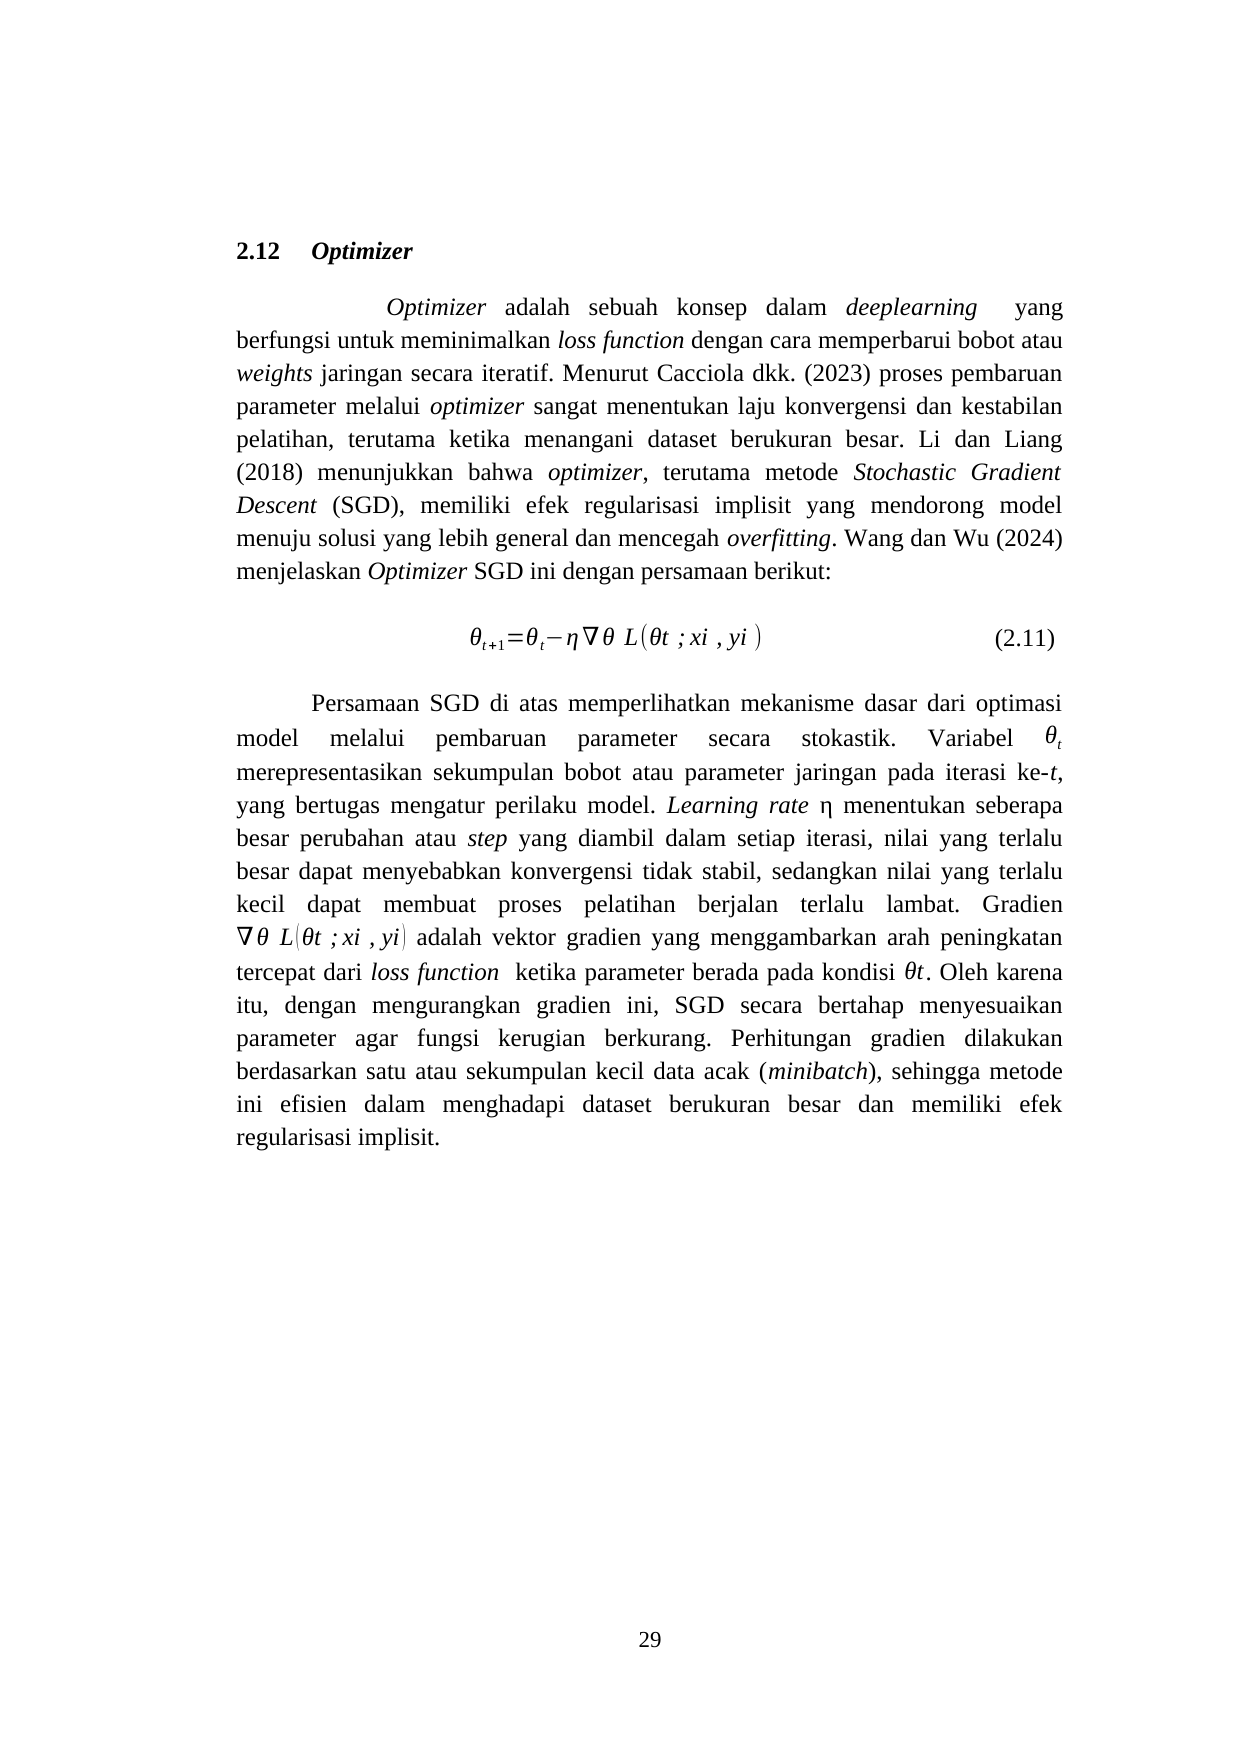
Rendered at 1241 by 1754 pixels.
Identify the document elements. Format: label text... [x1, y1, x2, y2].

text (2.11) [386, 622, 1063, 654]
text Optimizer adalah sebuah konsep dalam deeplearning yang berfungsi untuk meminimalkan loss function dengan cara memperbarui bobot atau weights jaringan secara iteratif. Menurut Cacciola dkk. (2023) proses pembaruan parameter melalui optimizer sangat menentukan laju konvergensi dan kestabilan pelatihan, terutama ketika menangani dataset berukuran besar. Li dan Liang (2018) menunjukkan bahwa optimizer, terutama metode Stochastic Gradient Descent (SGD), memiliki efek regularisasi implisit yang mendorong model menuju solusi yang lebih general dan mencegah overfitting. Wang dan Wu (2024) menjelaskan Optimizer SGD ini dengan persamaan berikut: [236, 292, 1063, 585]
text Persamaan SGD di atas memperlihatkan mekanisme dasar dari optimasi model melalui pembaruan parameter secara stokastik. Variabel merepresentasikan sekumpulan bobot atau parameter jaringan pada iterasi ke-t, yang bertugas mengatur perilaku model. Learning rate η menentukan seberapa besar perubahan atau step yang diambil dalam setiap iterasi, nilai yang terlalu besar dapat menyebabkan konvergensi tidak stabil, sedangkan nilai yang terlalu kecil dapat membuat proses pelatihan berjalan terlalu lambat. Gradien adalah vektor gradien yang menggambarkan arah peningkatan tercepat dari loss function ketika parameter berada pada kondisi . Oleh karena itu, dengan mengurangkan gradien ini, SGD secara bertahap menyesuaikan parameter agar fungsi kerugian berkurang. Perhitungan gradien dilakukan berdasarkan satu atau sekumpulan kecil data acak (minibatch), sehingga metode ini efisien dalam menghadapi dataset berukuran besar dan memiliki efek regularisasi implisit. [236, 688, 1063, 1151]
subtitle 2.12 Optimizer [236, 236, 1063, 265]
